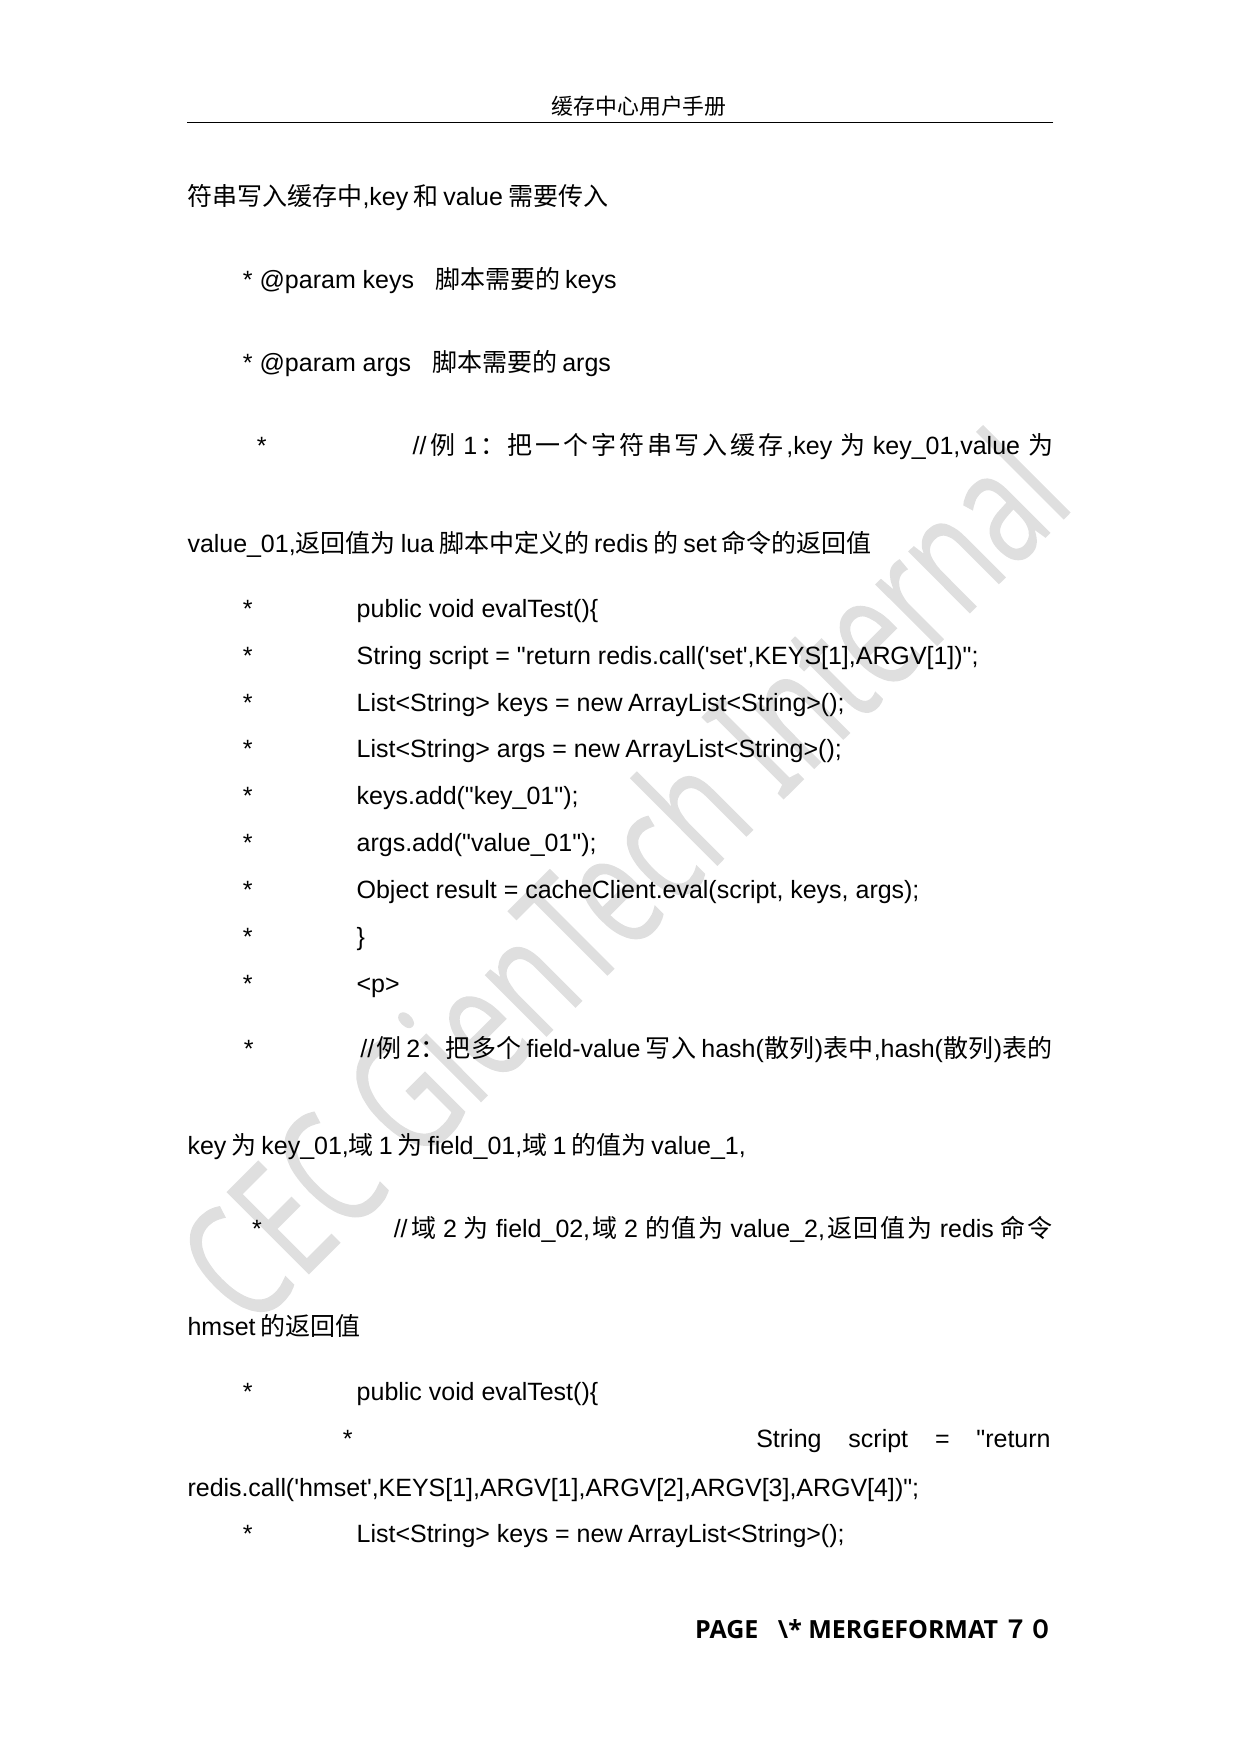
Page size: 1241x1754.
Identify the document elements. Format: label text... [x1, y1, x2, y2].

text * Object result = cacheClient.eval(script, keys, args); [187, 873, 1053, 906]
text * String script = "return redis.call('set',KEYS[1],ARGV[1])"; [187, 639, 1053, 671]
text * //例1：把一个字符串写入缓存,key为key_01,value为value_01,返回值为lua脚本中定义的redis的set命令的返回值 [187, 411, 1053, 574]
text * } [187, 920, 1053, 953]
text * args.add("value_01"); [187, 826, 1053, 859]
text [187, 162, 1053, 227]
text * //例2：把多个field-value写入hash(散列)表中,hash(散列)表的key为key_01,域1为field_01,域1的值为value_1, [187, 1014, 1053, 1176]
text * List<String> keys = new ArrayList<String>(); [187, 1518, 1053, 1550]
text * keys.add("key_01"); [187, 779, 1053, 812]
text * @param keys 脚本需要的keys [187, 245, 1053, 310]
text * List<String> args = new ArrayList<String>(); [187, 733, 1053, 765]
text * //域2为field_02,域2的值为value_2,返回值为redis命令hmset的返回值 [187, 1194, 1053, 1357]
text * String script = "return redis.call('hmset',KEYS[1],ARGV[1],ARGV[2],ARGV[3],ARGV[4])"; [187, 1422, 1053, 1503]
text * List<String> keys = new ArrayList<String>(); [187, 686, 1053, 718]
text * @param args 脚本需要的args [187, 328, 1053, 393]
text * <p> [187, 967, 1053, 999]
text * public void evalTest(){ [187, 592, 1053, 624]
text * public void evalTest(){ [187, 1375, 1053, 1408]
